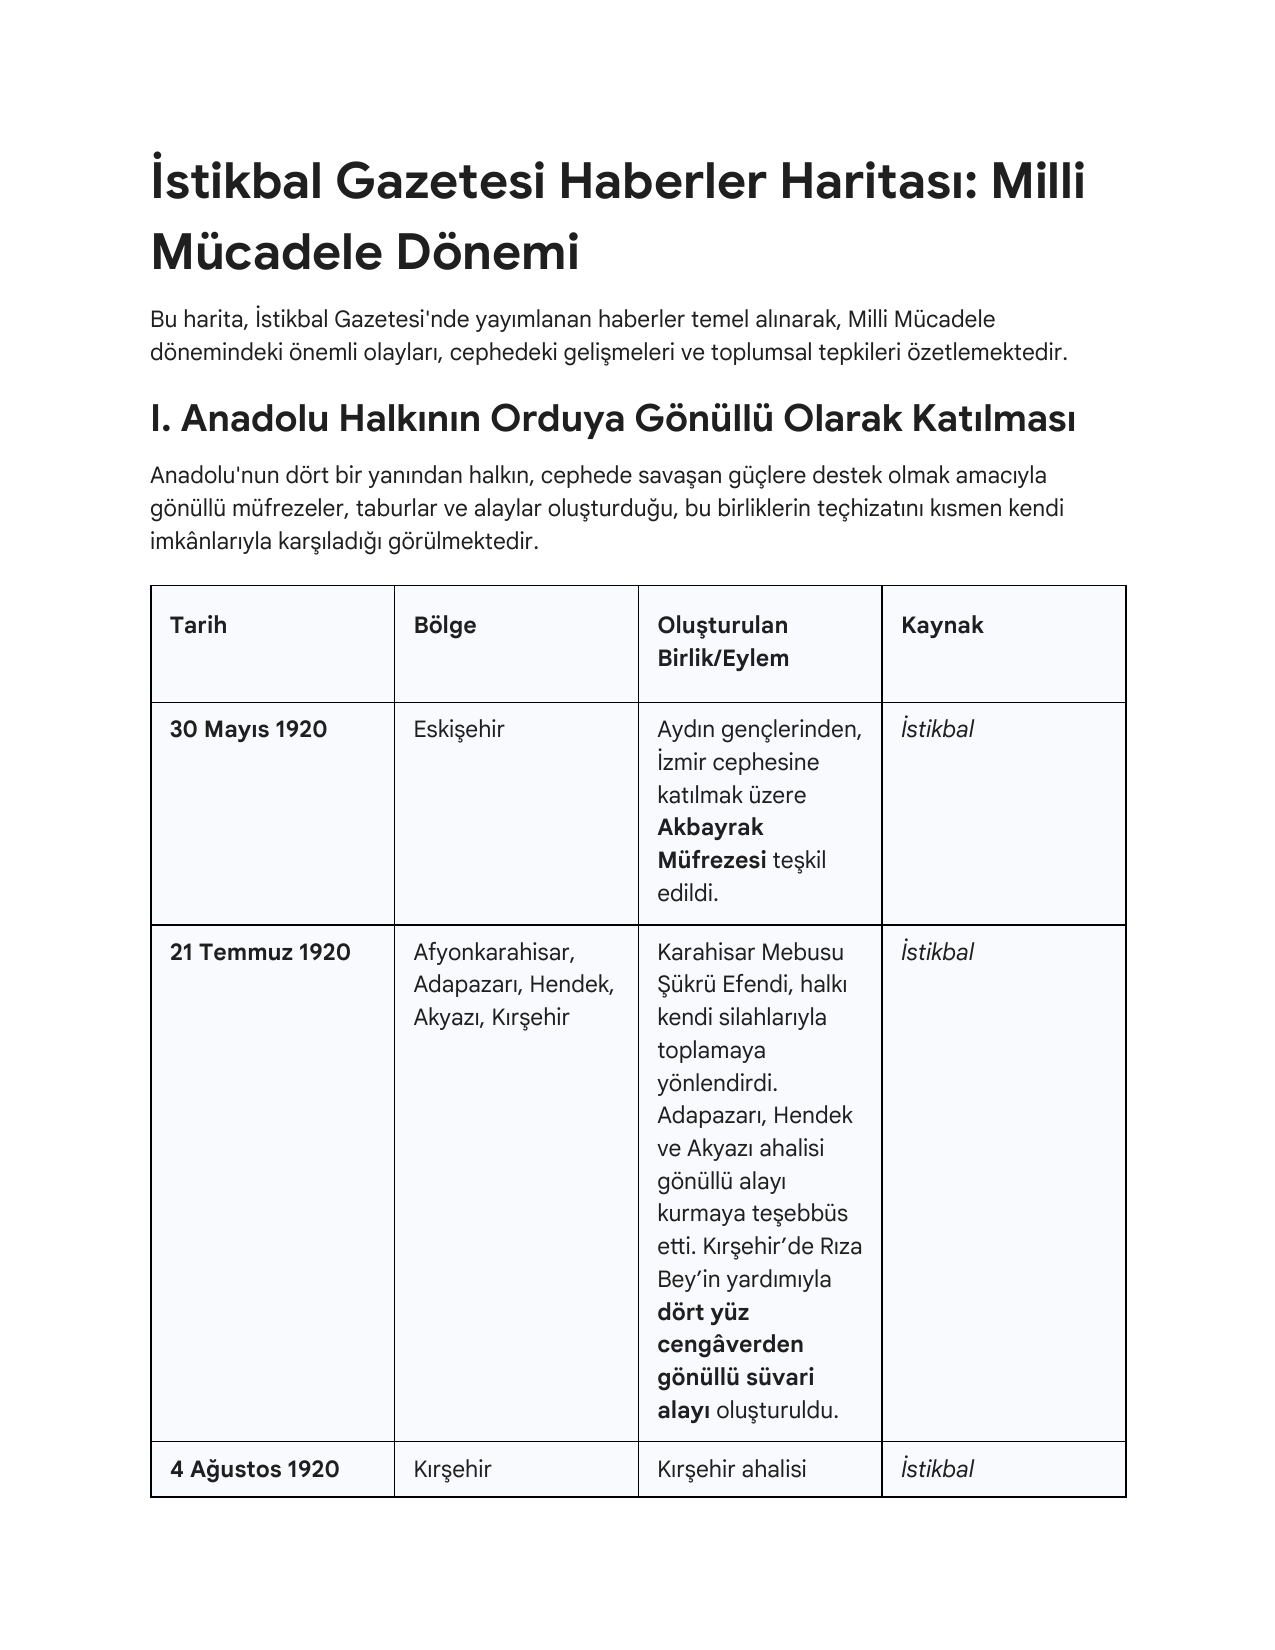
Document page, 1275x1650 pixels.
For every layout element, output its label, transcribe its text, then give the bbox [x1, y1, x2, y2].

table_cell 4 Ağustos 1920 [152, 1442, 394, 1496]
table_cell Karahisar Mebusu Şükrü Efendi, halkı kendi silahlarıyla toplamaya yönlendirdi. Adapazarı, Hendek ve Akyazı ahalisi gönüllü alayı kurmaya teşebbüs etti. Kırşehir’de Rıza Bey’in yardımıyla dört yüz cengâverden gönüllü süvari alayı oluşturuldu. [639, 926, 881, 1441]
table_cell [639, 1442, 881, 1496]
table_header Kaynak [883, 586, 1125, 701]
table_cell İstikbal [883, 1442, 1125, 1496]
table_header Bölge [395, 586, 638, 701]
subtitle İstikbal Gazetesi Haberler Haritası: Milli Mücadele Dönemi [150, 150, 1125, 284]
table_cell 21 Temmuz 1920 [152, 926, 394, 1441]
text Anadolu'nun dört bir yanından halkın, cephede savaşan güçlere destek olmak amacıyla gönüllü müfrezeler, taburlar ve alaylar oluşturduğu, bu birliklerin teçhizatını kısmen kendi imkânlarıyla karşıladığı görülmektedir. [150, 462, 1125, 556]
table_cell Aydın gençlerinden, İzmir cephesine katılmak üzere Akbayrak Müfrezesi teşkil edildi. [639, 703, 881, 924]
table_cell Kırşehir [395, 1442, 638, 1496]
table_header Tarih [152, 586, 394, 701]
table_cell Afyonkarahisar, Adapazarı, Hendek, Akyazı, Kırşehir [395, 926, 638, 1441]
table_header Oluşturulan Birlik/Eylem [639, 586, 881, 701]
table_cell İstikbal [883, 703, 1125, 924]
table_cell İstikbal [883, 926, 1125, 1441]
table_cell 30 Mayıs 1920 [152, 703, 394, 924]
subtitle I. Anadolu Halkının Orduya Gönüllü Olarak Katılması [150, 396, 1125, 443]
text Bu harita, İstikbal Gazetesi'nde yayımlanan haberler temel alınarak, Milli Mücadele dönemindeki önemli olayları, cephedeki gelişmeleri ve toplumsal tepkileri özetlemektedir. [150, 305, 1125, 367]
table_cell Eskişehir [395, 703, 638, 924]
